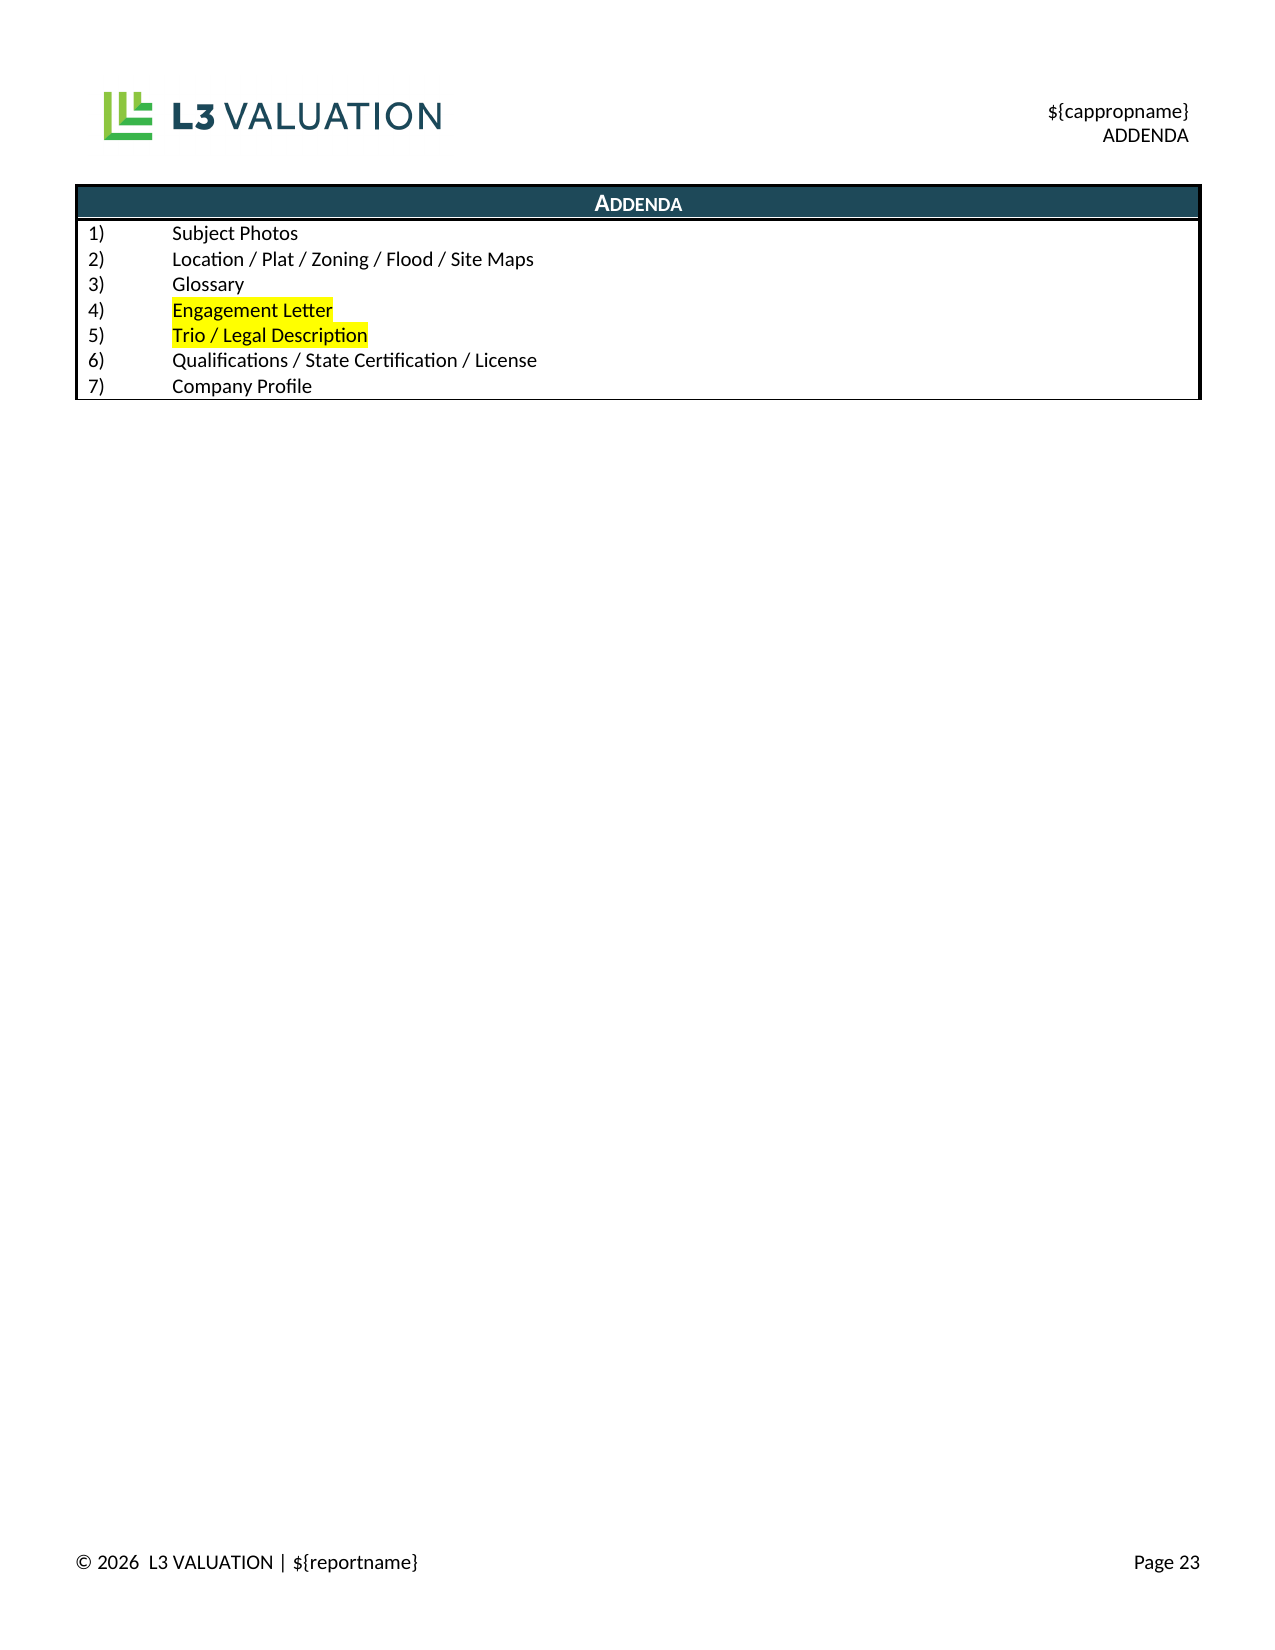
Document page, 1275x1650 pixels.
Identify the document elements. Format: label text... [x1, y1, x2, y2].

table_header Addenda [78, 187, 1198, 217]
table_cell Subject Photos Location / Plat / Zoning / Flood / Site Maps Glossary Engagement Letter Trio / Legal Description Qualifications / State Certification / License Company Profile [78, 221, 1198, 398]
picture [88, 75, 455, 156]
